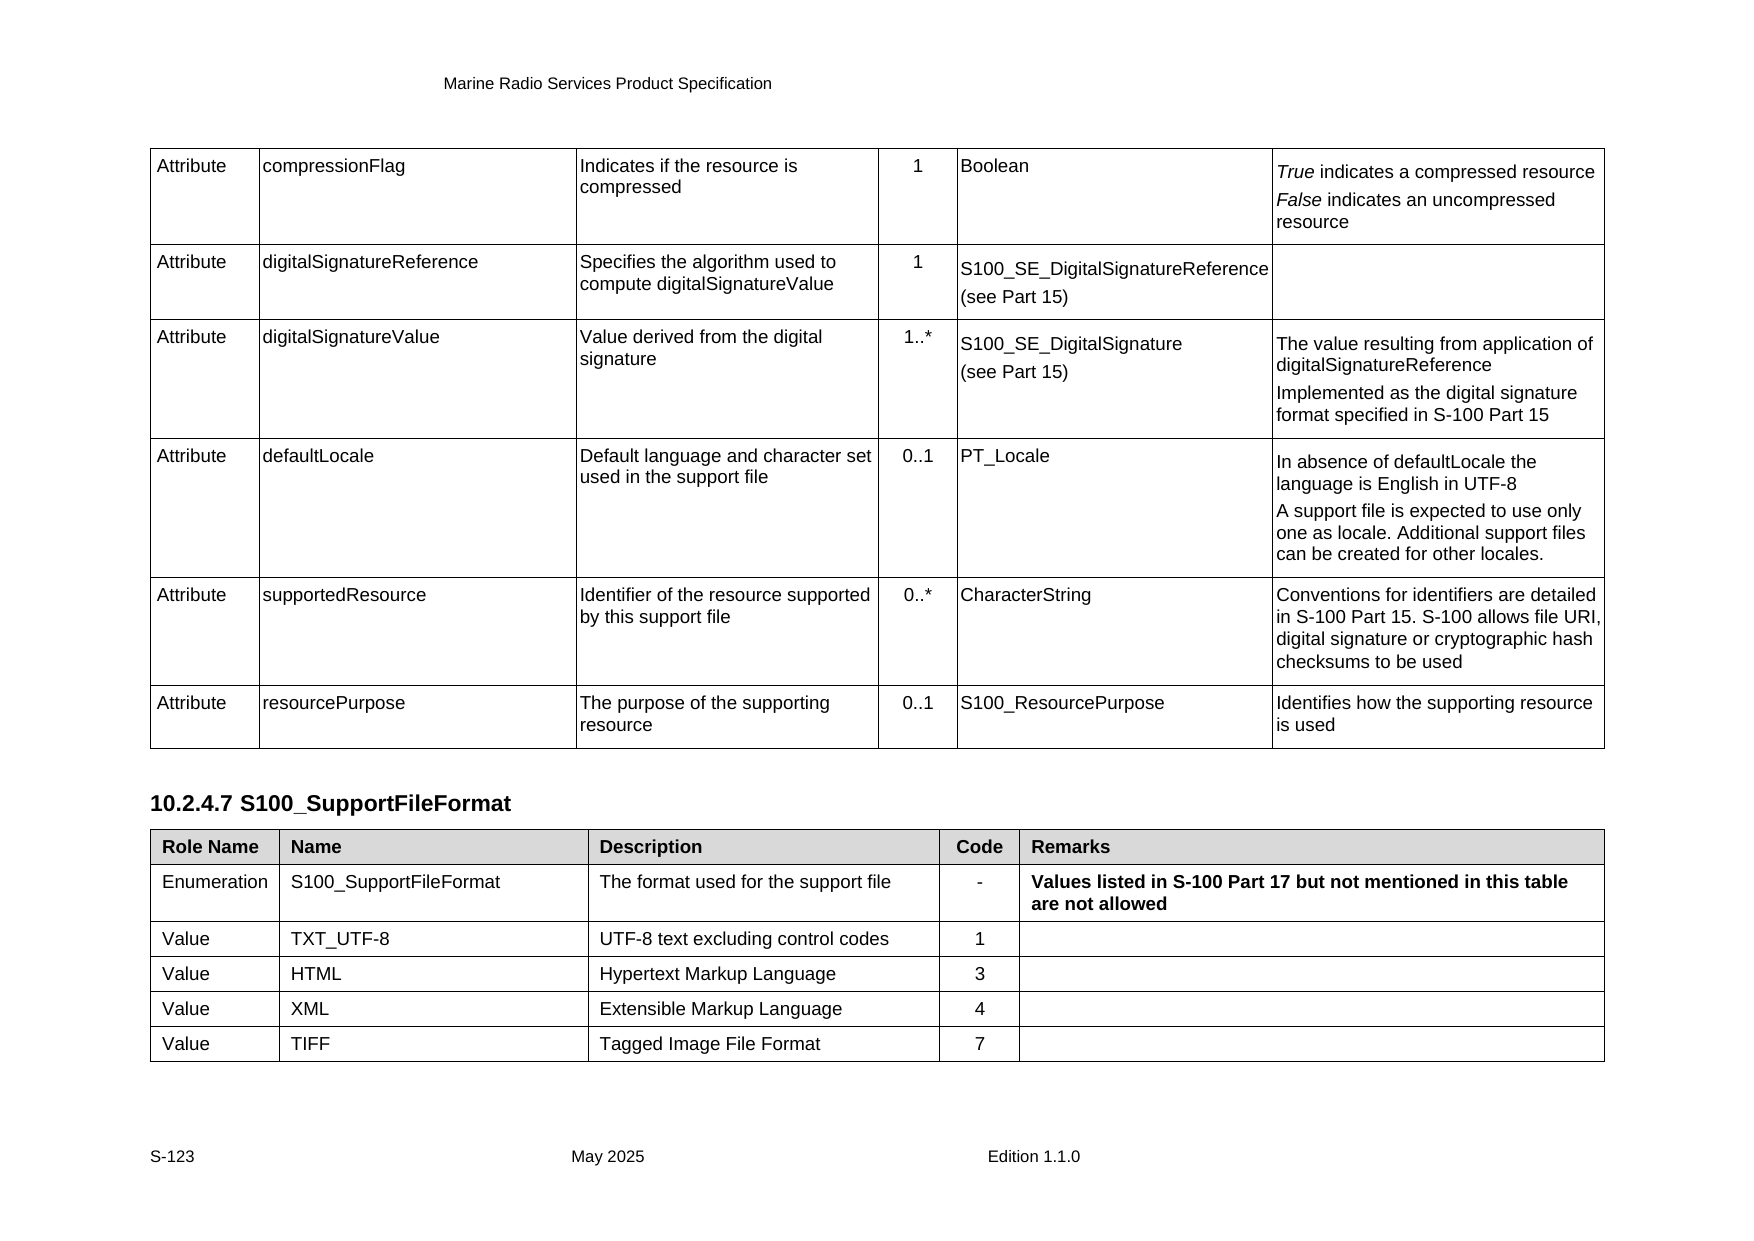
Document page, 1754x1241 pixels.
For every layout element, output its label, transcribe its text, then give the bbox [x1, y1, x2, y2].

table_header Role Name [151, 830, 279, 864]
table_cell Tagged Image File Format [589, 1027, 939, 1061]
table_cell PT_Locale [958, 439, 1272, 577]
table_cell Identifier of the resource supported by this support file [577, 578, 878, 685]
table_cell [1020, 992, 1604, 1026]
table_cell digitalSignatureValue [260, 320, 576, 437]
table_cell compressionFlag [260, 149, 576, 244]
table_cell resourcePurpose [260, 686, 576, 748]
table_cell [1273, 245, 1604, 319]
table_cell Attribute [151, 320, 259, 437]
table_cell supportedResource [260, 578, 576, 685]
table_cell TXT_UTF-8 [280, 922, 588, 956]
table_cell S100_ResourcePurpose [958, 686, 1272, 748]
table_cell Value [151, 922, 279, 956]
table_cell Extensible Markup Language [589, 992, 939, 1026]
table_cell HTML [280, 957, 588, 991]
table_cell Values listed in S-100 Part 17 but not mentioned in this table are not allowed [1020, 865, 1604, 921]
table_cell True indicates a compressed resource False indicates an uncompressed resource [1273, 149, 1604, 244]
table_cell Attribute [151, 686, 259, 748]
table_cell - [940, 865, 1019, 921]
table_header Name [280, 830, 588, 864]
table_cell [1020, 922, 1604, 956]
table_cell Boolean [958, 149, 1272, 244]
table_cell S100_SE_DigitalSignature (see Part 15) [958, 320, 1272, 437]
table_cell 4 [940, 992, 1019, 1026]
table_cell Value [151, 992, 279, 1026]
table_header Code [940, 830, 1019, 864]
table_cell Conventions for identifiers are detailed in S-100 Part 15. S-100 allows file URI, digital signature or cryptographic hash checksums to be used [1273, 578, 1604, 685]
table_cell [1020, 957, 1604, 991]
table_cell The purpose of the supporting resource [577, 686, 878, 748]
table_cell 0..* [879, 578, 957, 685]
table_cell CharacterString [958, 578, 1272, 685]
table_cell defaultLocale [260, 439, 576, 577]
table_cell Value [151, 957, 279, 991]
table_cell [1020, 1027, 1604, 1061]
table_cell Value derived from the digital signature [577, 320, 878, 437]
table_cell S100_SupportFileFormat [280, 865, 588, 921]
table_cell Attribute [151, 245, 259, 319]
table_cell 7 [940, 1027, 1019, 1061]
table_header Description [589, 830, 939, 864]
subtitle S100_SupportFileFormat [150, 790, 1604, 816]
table_cell TIFF [280, 1027, 588, 1061]
table_cell Hypertext Markup Language [589, 957, 939, 991]
table_header Remarks [1020, 830, 1604, 864]
table_cell Attribute [151, 578, 259, 685]
table_cell In absence of defaultLocale the language is English in UTF-8 A support file is expected to use only one as locale. Additional support files can be created for other locales. [1273, 439, 1604, 577]
table_cell 1..* [879, 320, 957, 437]
table_cell 3 [940, 957, 1019, 991]
table_cell Specifies the algorithm used to compute digitalSignatureValue [577, 245, 878, 319]
table_cell 1 [940, 922, 1019, 956]
table_cell Attribute [151, 439, 259, 577]
table_cell S100_SE_DigitalSignatureReference (see Part 15) [958, 245, 1272, 319]
table_cell 1 [879, 149, 957, 244]
table_cell digitalSignatureReference [260, 245, 576, 319]
table_cell Attribute [151, 149, 259, 244]
table_cell Default language and character set used in the support file [577, 439, 878, 577]
table_cell 0..1 [879, 686, 957, 748]
table_cell 1 [879, 245, 957, 319]
table_cell The format used for the support file [589, 865, 939, 921]
table_cell The value resulting from application of digitalSignatureReference Implemented as the digital signature format specified in S-100 Part 15 [1273, 320, 1604, 437]
table_cell Identifies how the supporting resource is used [1273, 686, 1604, 748]
table_cell Enumeration [151, 865, 279, 921]
table_cell Value [151, 1027, 279, 1061]
table_cell UTF-8 text excluding control codes [589, 922, 939, 956]
table_cell XML [280, 992, 588, 1026]
table_cell Indicates if the resource is compressed [577, 149, 878, 244]
table_cell 0..1 [879, 439, 957, 577]
